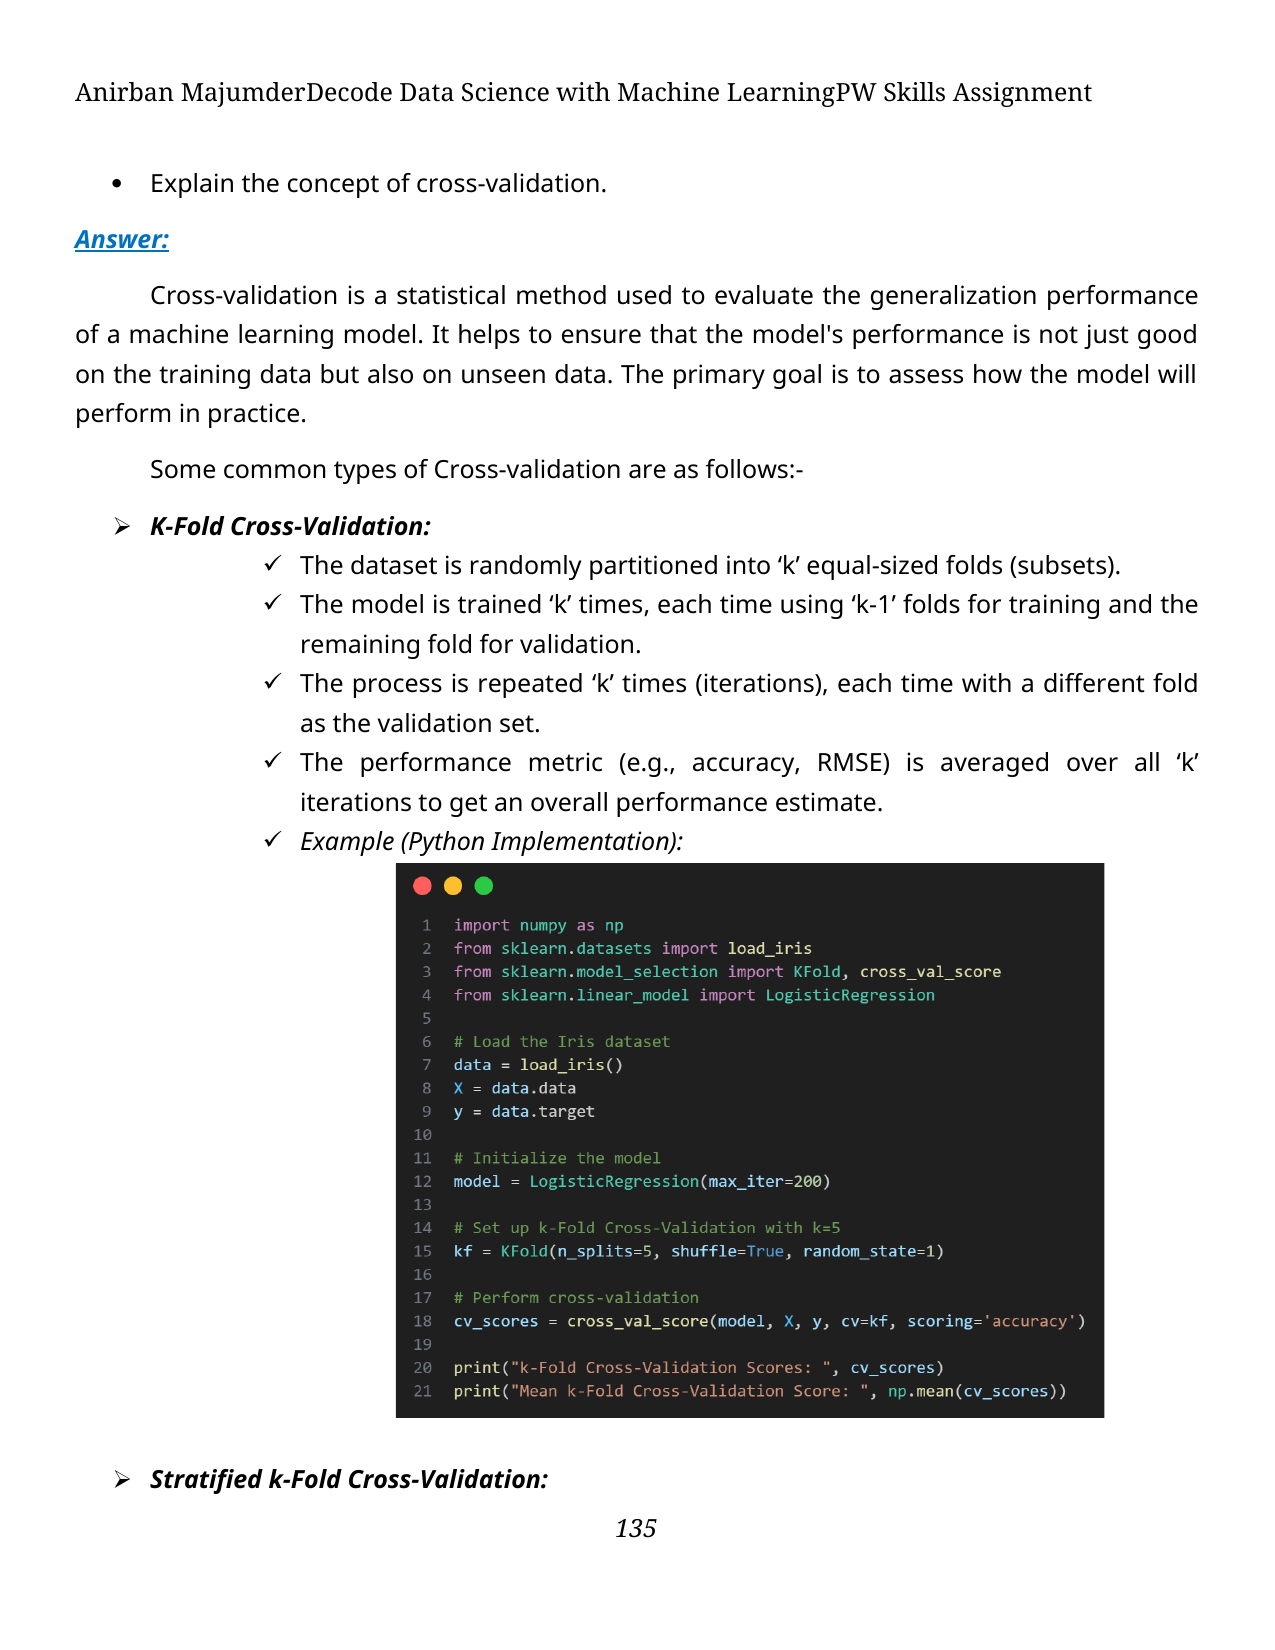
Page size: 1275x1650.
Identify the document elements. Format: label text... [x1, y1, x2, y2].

list K-Fold Cross-Validation: [112, 508, 1200, 542]
picture [395, 863, 1105, 1418]
list The process is repeated ‘k’ times (iterations), each time with a different fold as the validation set. [262, 666, 1200, 740]
text Answer: [75, 221, 1200, 255]
list The model is trained ‘k’ times, each time using ‘k-1’ folds for training and the remaining fold for validation. [262, 587, 1200, 661]
list Explain the concept of cross-validation. [112, 165, 1200, 199]
list The dataset is randomly partitioned into ‘k’ equal-sized folds (subsets). [262, 548, 1200, 582]
list Example (Python Implementation): [262, 824, 1200, 858]
text Cross-validation is a statistical method used to evaluate the generalization performance of a machine learning model. It helps to ensure that the model's performance is not just good on the training data but also on unseen data. The primary goal is to assess how the model will perform in practice. [75, 277, 1200, 430]
list The performance metric (e.g., accuracy, RMSE) is averaged over all ‘k’ iterations to get an overall performance estimate. [262, 745, 1200, 819]
list Stratified k-Fold Cross-Validation: [112, 1461, 1200, 1495]
text Some common types of Cross-validation are as follows:- [75, 452, 1200, 486]
